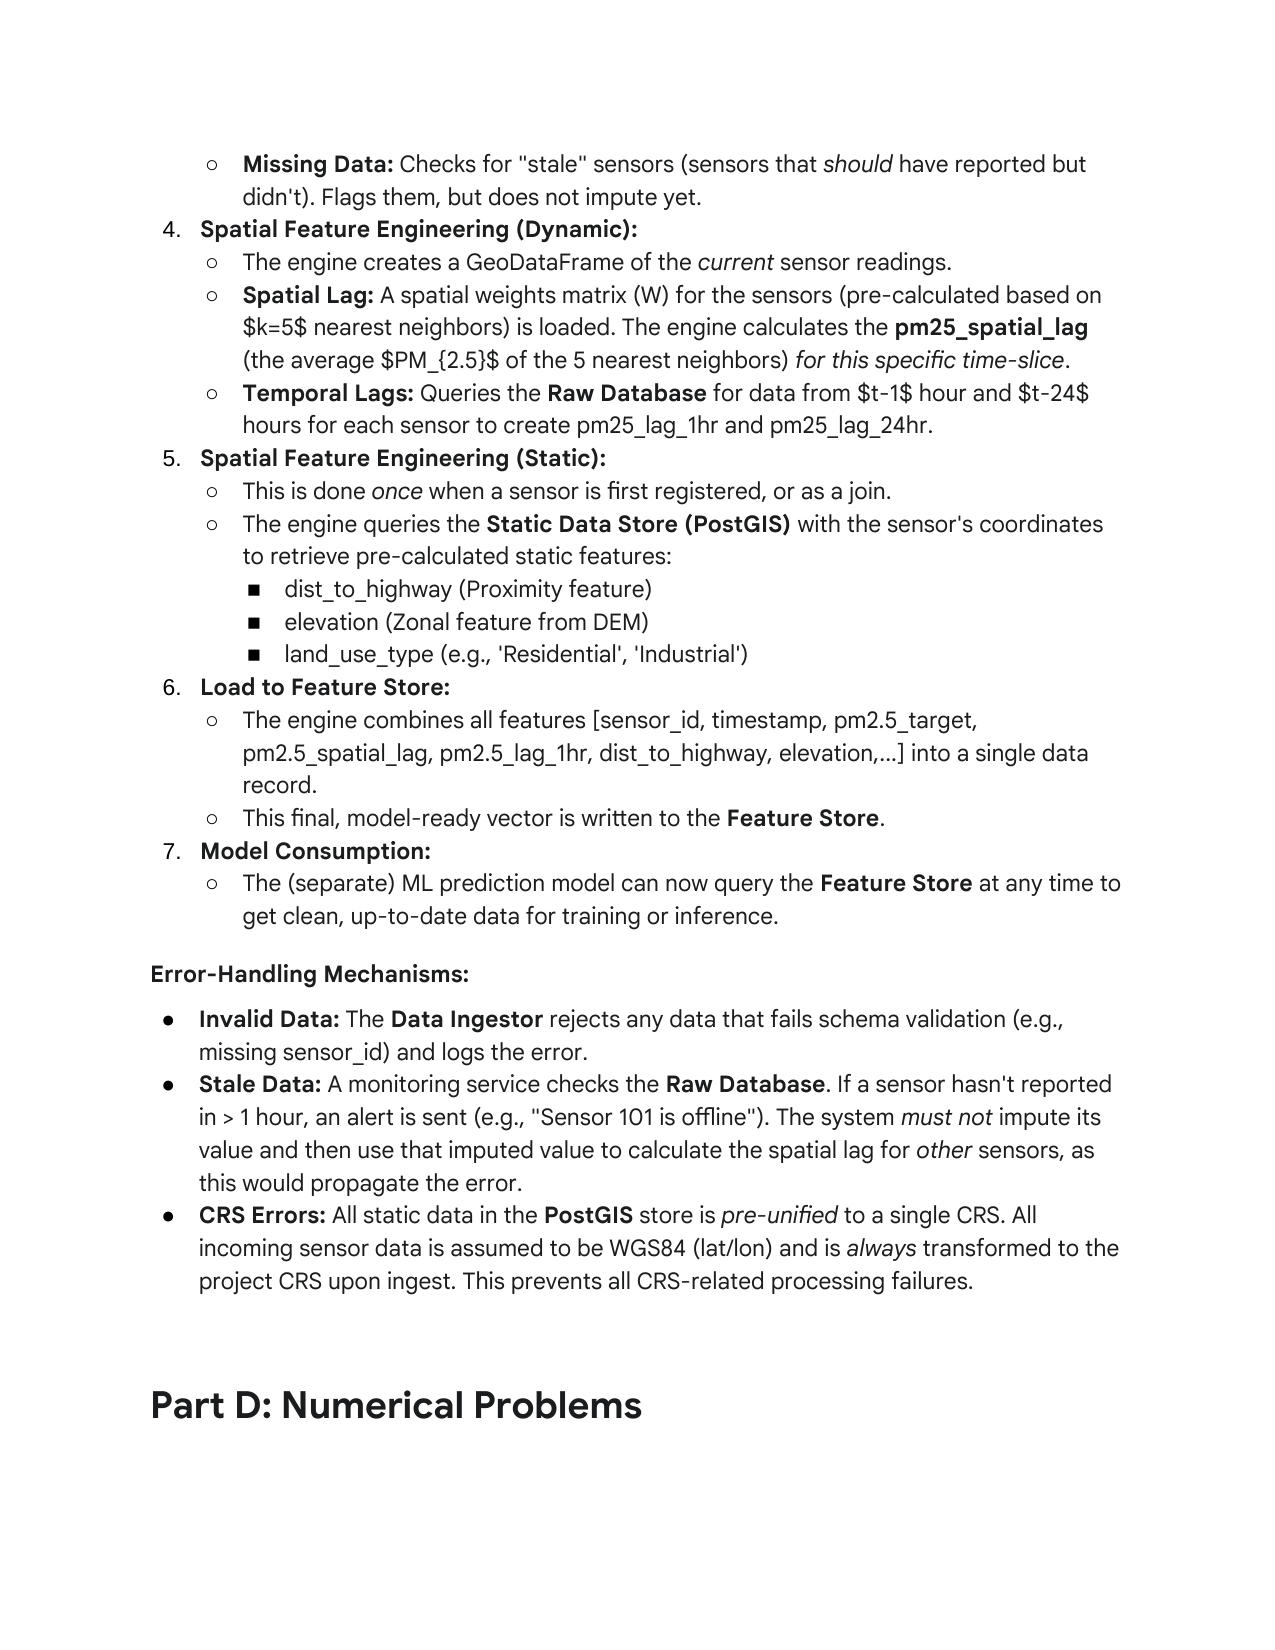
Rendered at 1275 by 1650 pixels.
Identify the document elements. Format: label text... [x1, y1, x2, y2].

list Model Consumption: [162, 837, 1125, 866]
list dist_to_highway (Proximity feature) [247, 575, 1125, 604]
subtitle Part D: Numerical Problems [150, 1382, 1125, 1429]
list elevation (Zonal feature from DEM) [247, 608, 1125, 637]
list The engine creates a GeoDataFrame of the current sensor readings. [205, 248, 1125, 277]
list land_use_type (e.g., 'Residential', 'Industrial') [247, 641, 1125, 669]
list Invalid Data: The Data Ingestor rejects any data that fails schema validation (e.g., missing sensor_id) and logs the error. [161, 1005, 1125, 1067]
list Load to Feature Store: [162, 673, 1125, 702]
list This final, model-ready vector is written to the Feature Store. [205, 804, 1125, 833]
list Stale Data: A monitoring service checks the Raw Database. If a sensor hasn't reported in > 1 hour, an alert is sent (e.g., "Sensor 101 is offline"). The system must not impute its value and then use that imputed value to calculate the spatial lag for other sensors, as this would propagate the error. [161, 1071, 1125, 1197]
list Spatial Feature Engineering (Static): [162, 444, 1125, 473]
list Missing Data: Checks for "stale" sensors (sensors that should have reported but didn't). Flags them, but does not impute yet. [205, 150, 1125, 211]
list The (separate) ML prediction model can now query the Feature Store at any time to get clean, up-to-date data for training or inference. [205, 869, 1125, 931]
text Error-Handling Mechanisms: [150, 960, 1125, 989]
list CRS Errors: All static data in the PostGIS store is pre-unified to a single CRS. All incoming sensor data is assumed to be WGS84 (lat/lon) and is always transformed to the project CRS upon ingest. This prevents all CRS-related processing failures. [161, 1201, 1125, 1296]
list Spatial Feature Engineering (Dynamic): [162, 215, 1125, 244]
list The engine queries the Static Data Store (PostGIS) with the sensor's coordinates to retrieve pre-calculated static features: [205, 510, 1125, 571]
list Temporal Lags: Queries the Raw Database for data from $t-1$ hour and $t-24$ hours for each sensor to create pm25_lag_1hr and pm25_lag_24hr. [205, 379, 1125, 440]
list The engine combines all features [sensor_id, timestamp, pm2.5_target, pm2.5_spatial_lag, pm2.5_lag_1hr, dist_to_highway, elevation,...] into a single data record. [205, 706, 1125, 800]
list Spatial Lag: A spatial weights matrix (W) for the sensors (pre-calculated based on $k=5$ nearest neighbors) is loaded. The engine calculates the pm25_spatial_lag (the average $PM_{2.5}$ of the 5 nearest neighbors) for this specific time-slice. [205, 281, 1125, 375]
list This is done once when a sensor is first registered, or as a join. [205, 477, 1125, 506]
